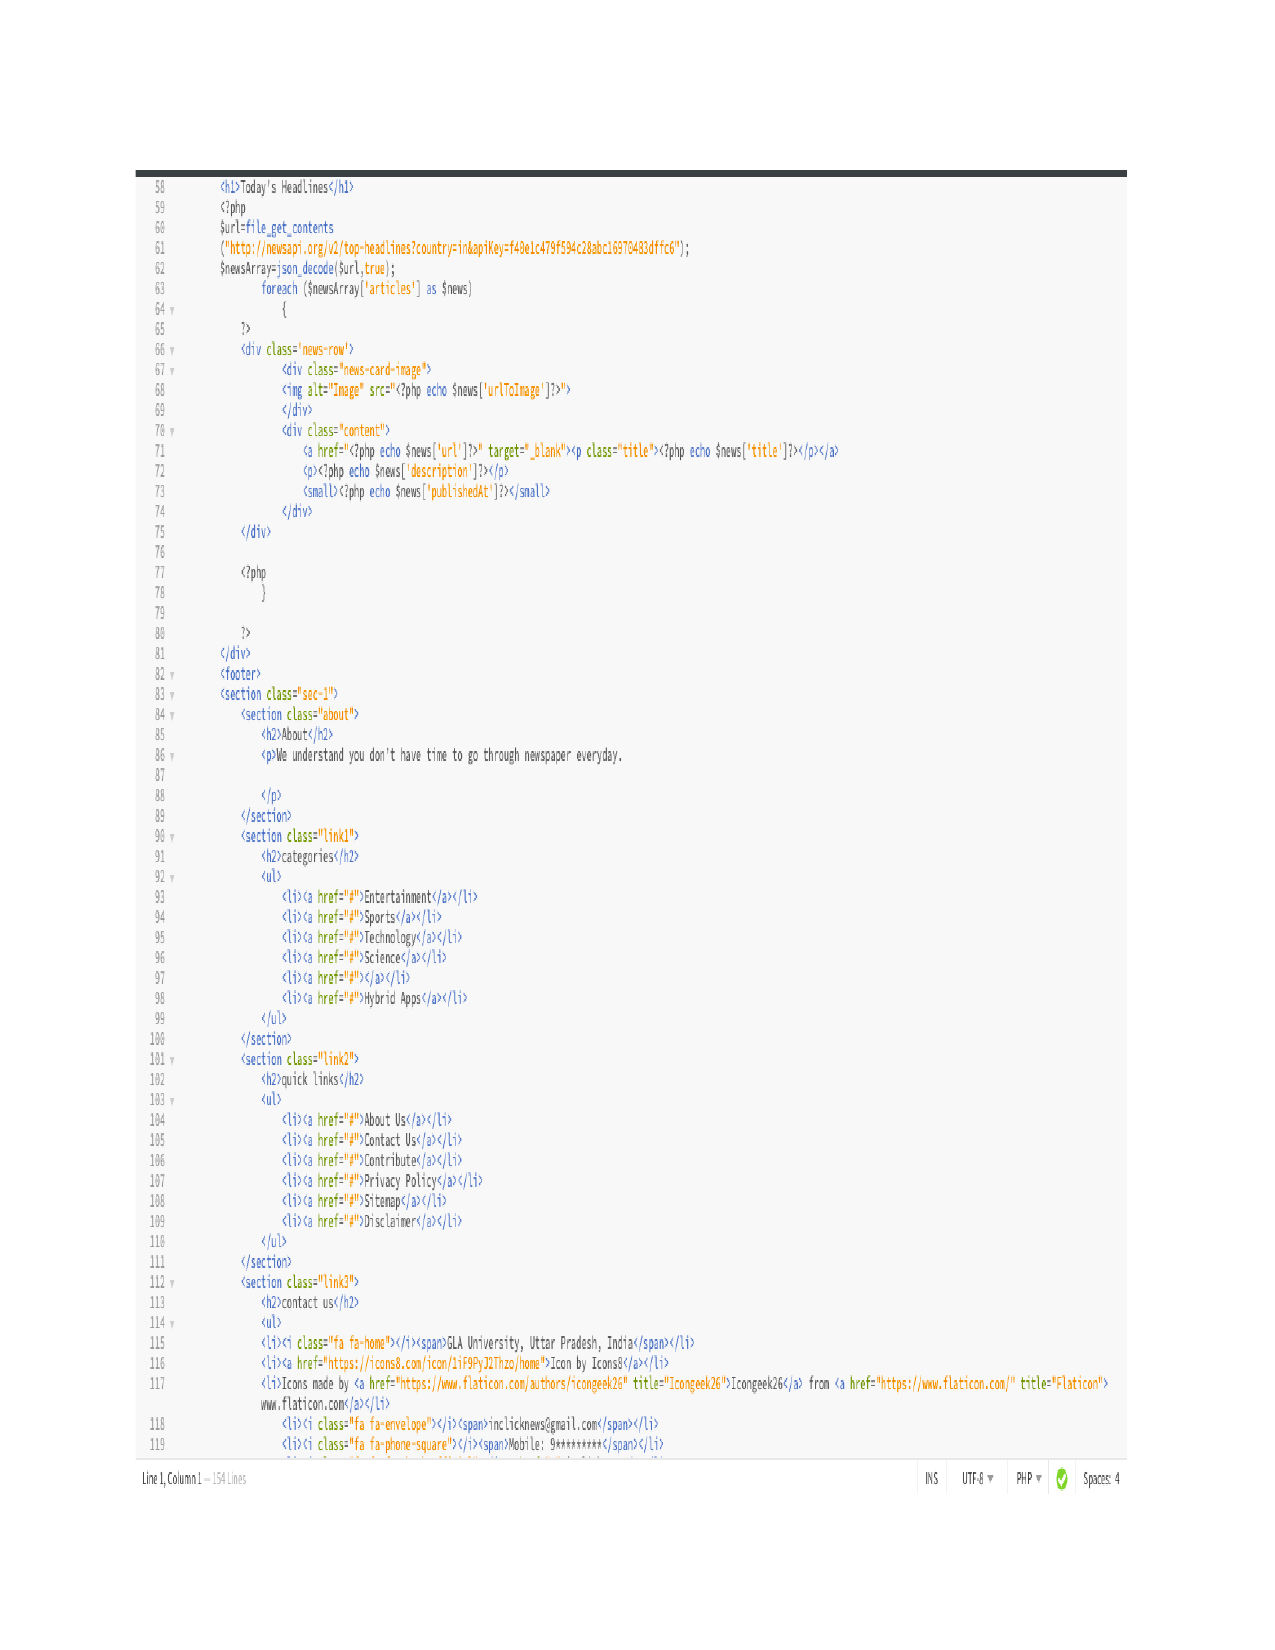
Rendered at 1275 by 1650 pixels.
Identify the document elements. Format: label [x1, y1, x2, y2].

picture [135, 170, 1127, 1494]
